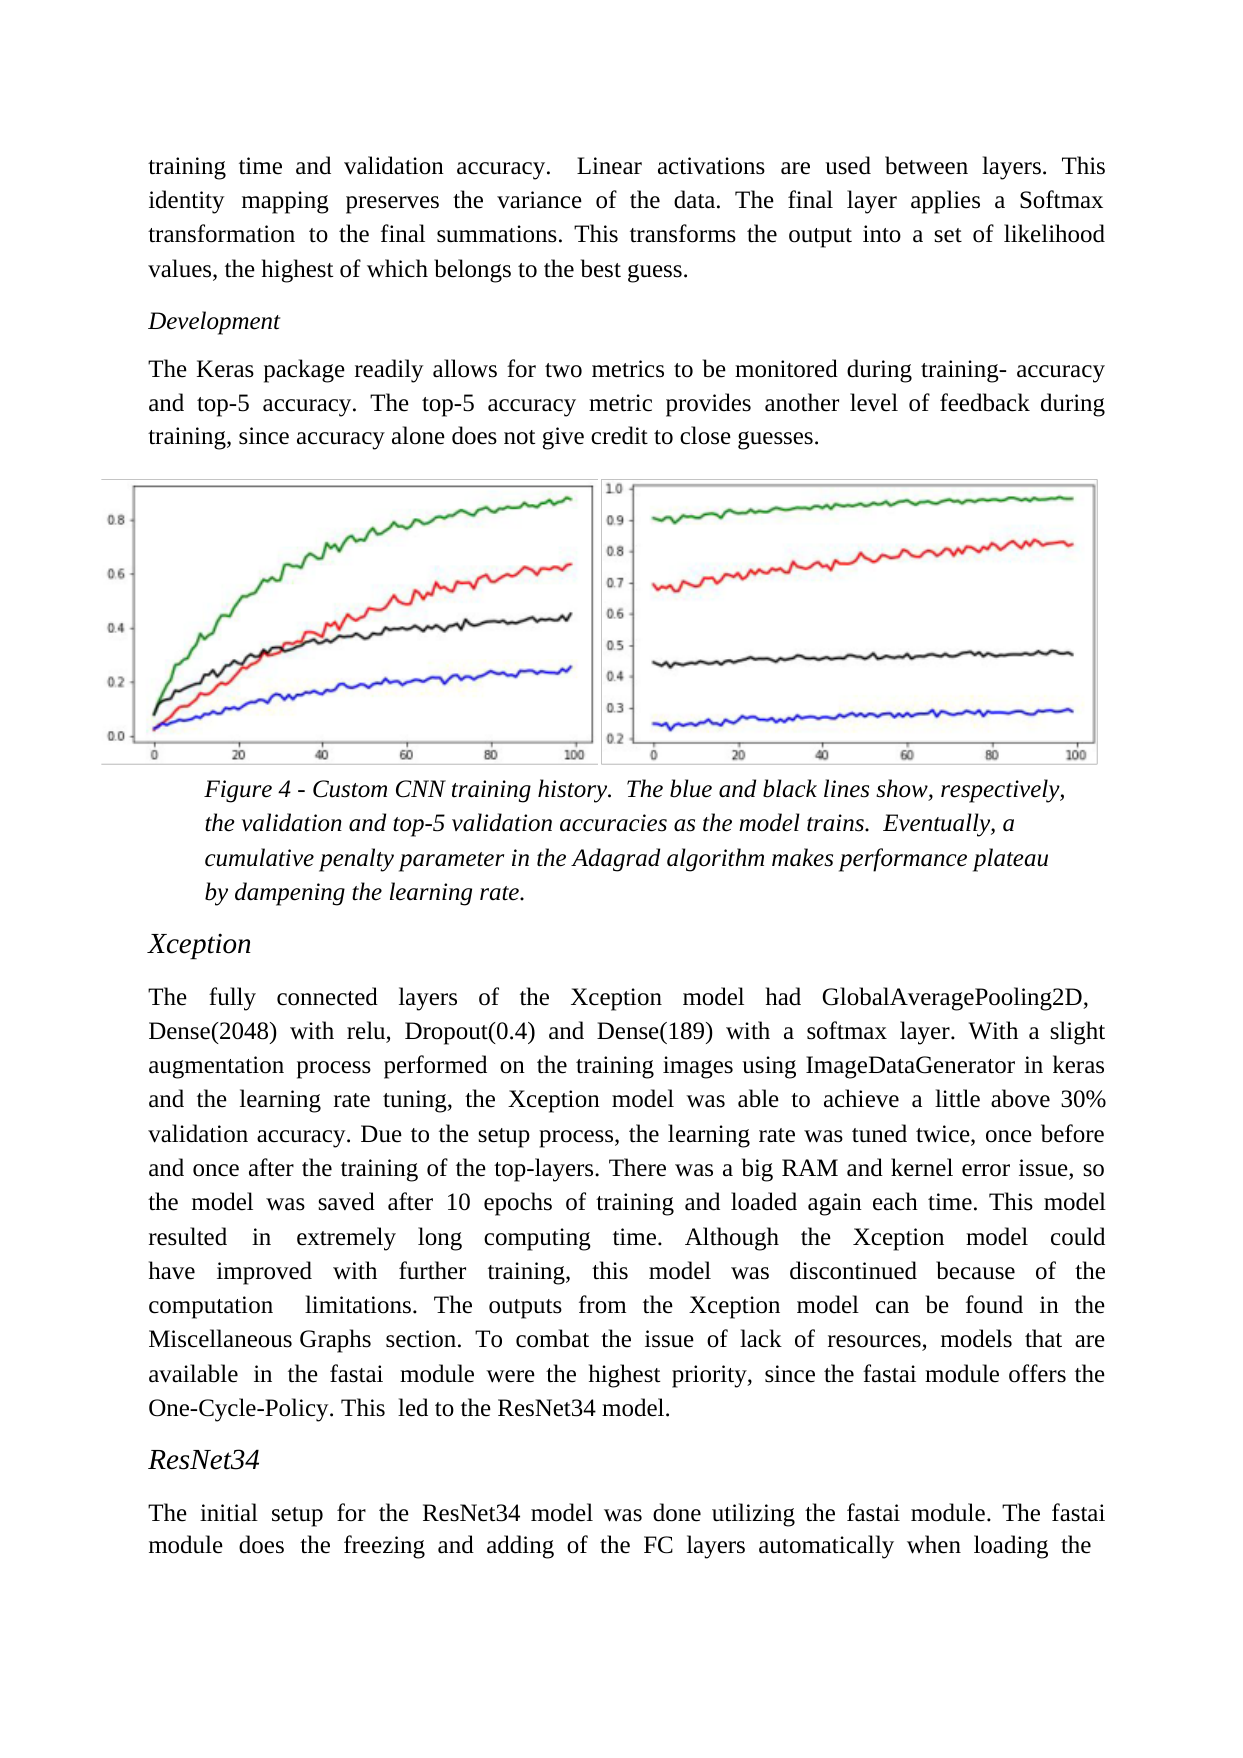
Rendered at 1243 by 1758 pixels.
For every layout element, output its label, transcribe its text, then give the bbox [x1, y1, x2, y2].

text The initial setup for the ResNet34 model was done utilizing the fastai module. The fastai module does the freezing and adding of the FC layers automatically when loading the [148, 1495, 1106, 1560]
text Development [148, 307, 1191, 335]
text Figure 4 - Custom CNN training history. The blue and black lines show, respectively, the validation and top-5 validation accuracies as the model trains. Eventually, a cumulative penalty parameter in the Adagrad algorithm makes performance plateau by dampening the learning rate. [204, 770, 1106, 907]
text The fully connected layers of the Xception model had GlobalAveragePooling2D, Dense(2048) with relu, Dropout(0.4) and Dense(189) with a softmax layer. With a slight augmentation process performed on the training images using ImageDataGenerator in keras and the learning rate tuning, the Xception model was able to achieve a little above 30% validation accuracy. Due to the setup process, the learning rate was tuned twice, once before and once after the training of the top-layers. There was a big RAM and kernel error issue, so the model was saved after 10 epochs of training and loaded again each time. This model resulted in extremely long computing time. Although the Xception model could have improved with further training, this model was discontinued because of the computation limitations. The outputs from the Xception model can be found in the Miscellaneous Graphs section. To combat the issue of lack of resources, models that are available in the fastai module were the highest priority, since the fastai module offers the One-Cycle-Policy. This led to the ResNet34 model. [148, 978, 1106, 1423]
picture [101, 478, 598, 766]
picture [600, 478, 1099, 766]
text The Keras package readily allows for two metrics to be monitored during training- accuracy and top-5 accuracy. The top-5 accuracy metric provides another level of feedback during training, since accuracy alone does not give credit to close guesses. [148, 351, 1106, 451]
text ResNet34 [148, 1444, 1191, 1476]
text Xception [148, 928, 1191, 960]
text training time and validation accuracy. Linear activations are used between layers. This identity mapping preserves the variance of the data. The final layer applies a Softmax transformation to the final summations. This transforms the output into a set of likelihood values, the highest of which belongs to the best guess. [148, 147, 1106, 284]
